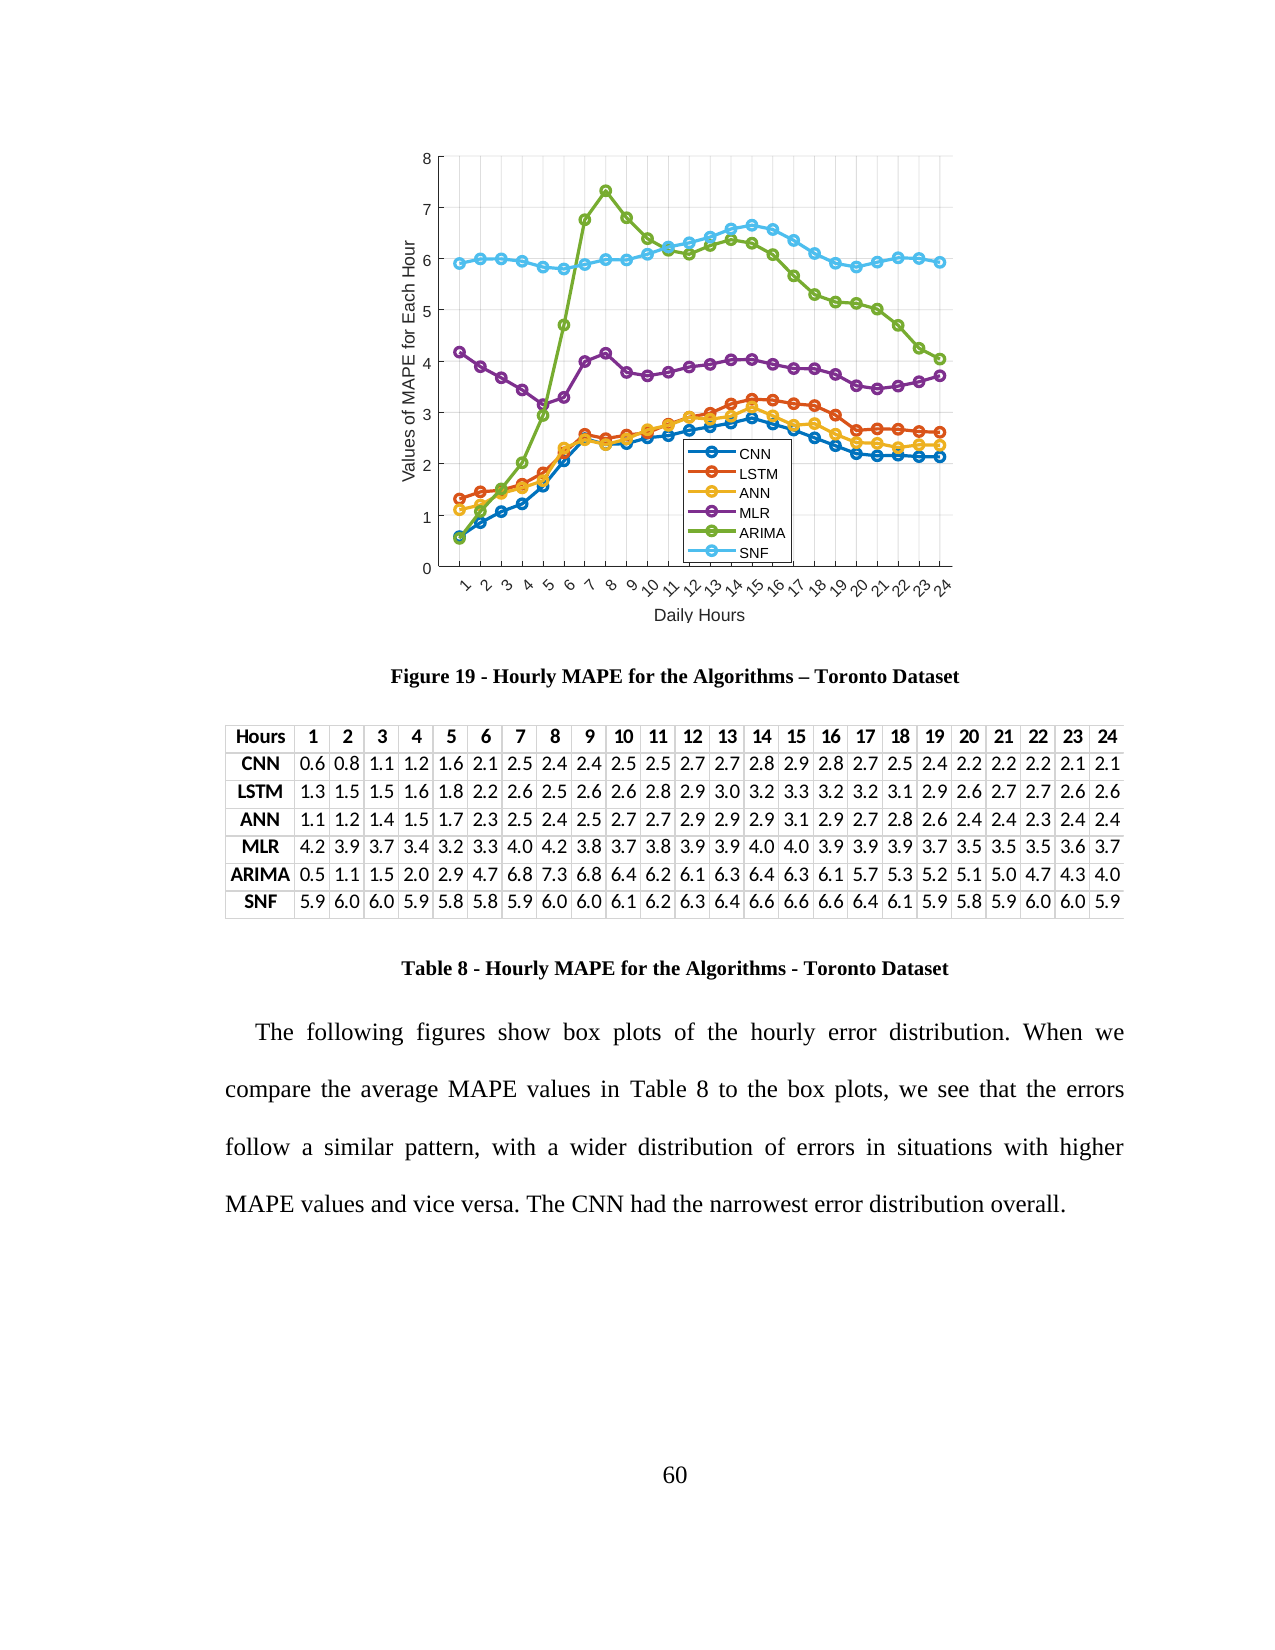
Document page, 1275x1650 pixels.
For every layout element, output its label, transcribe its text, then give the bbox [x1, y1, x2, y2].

text The following figures show box plots of the hourly error distribution. When we compare the average MAPE values in Table 8 to the box plots, we see that the errors follow a similar pattern, with a wider distribution of errors in situations with higher MAPE values and vice versa. The CNN had the narrowest error distribution overall. [225, 1017, 1125, 1218]
